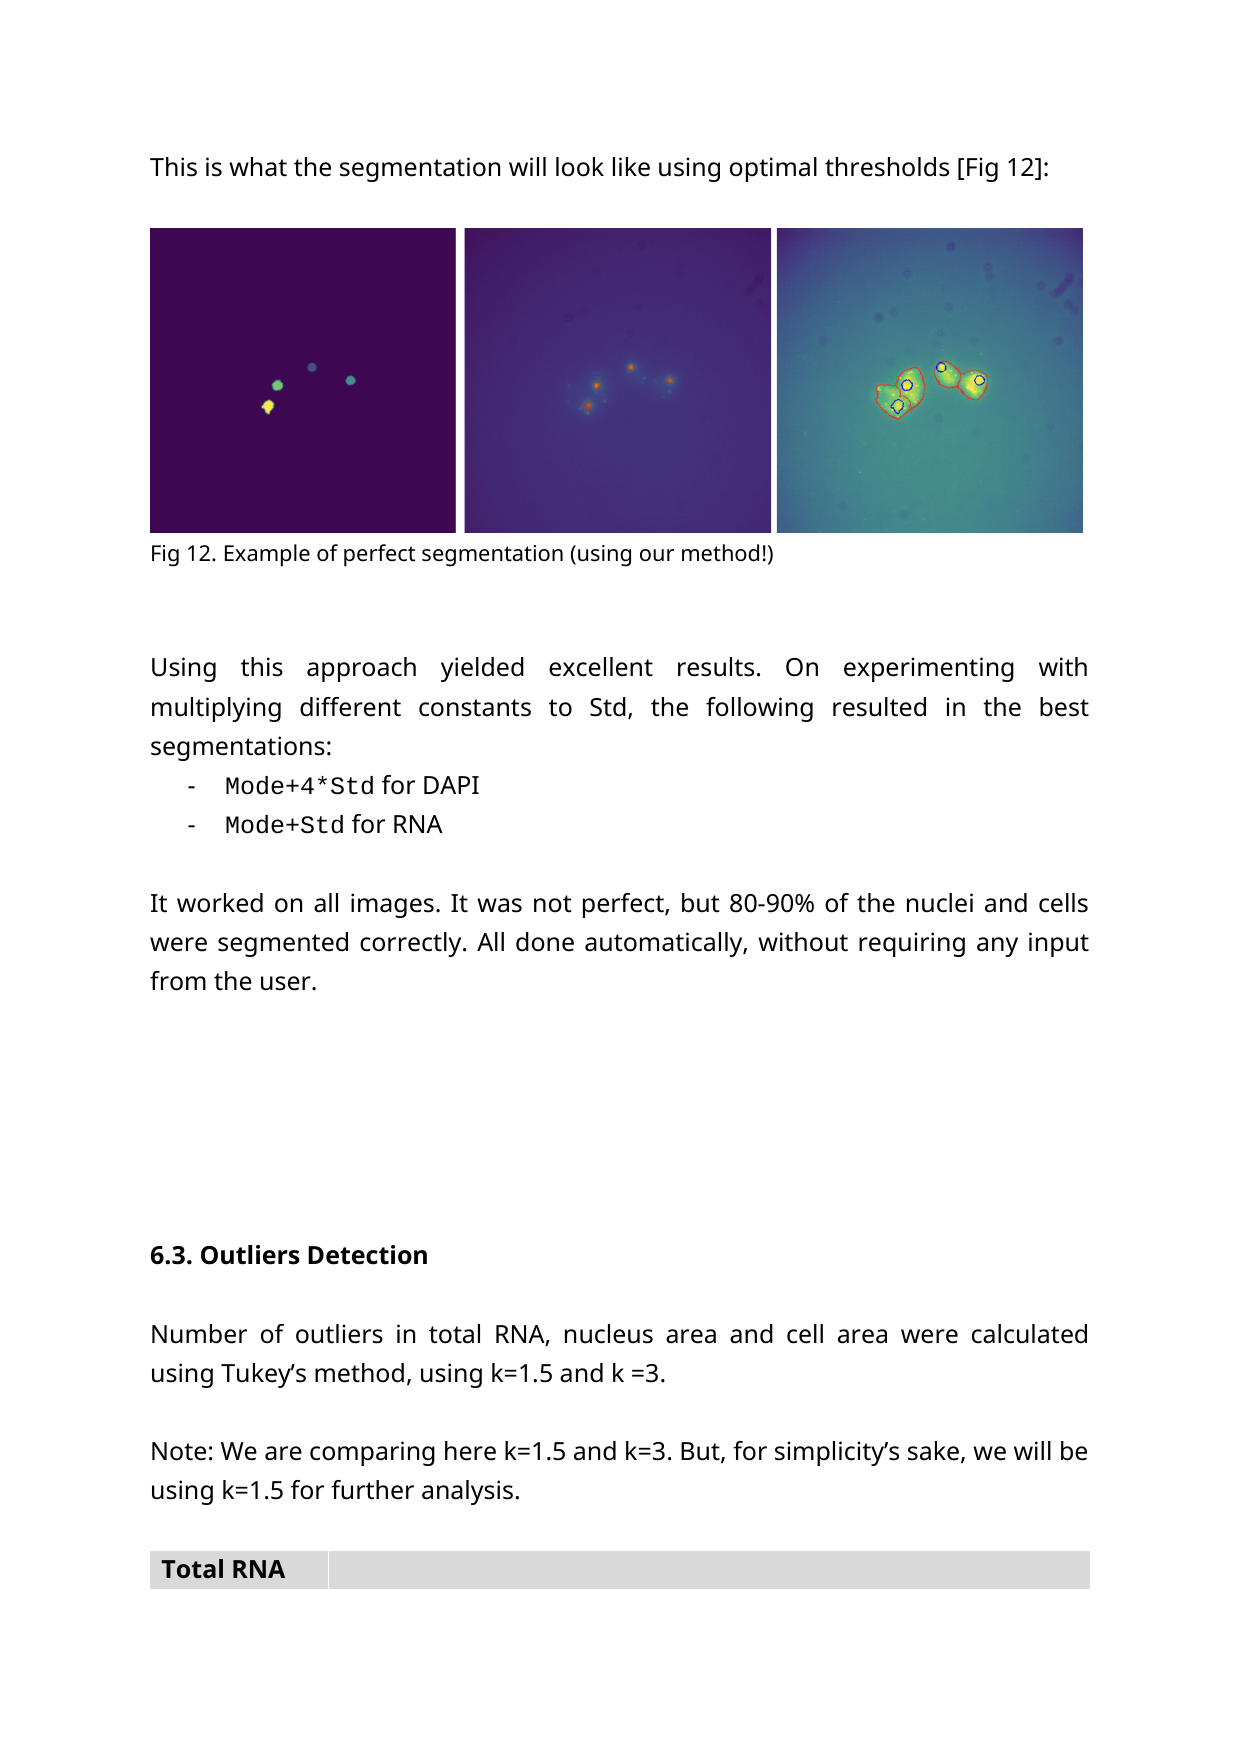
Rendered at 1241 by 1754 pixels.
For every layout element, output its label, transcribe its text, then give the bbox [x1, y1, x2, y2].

text 6.3. Outliers Detection [150, 1238, 1090, 1272]
list Mode+Std for RNA [187, 807, 1090, 841]
table_header Total RNA [150, 1551, 328, 1589]
text Note: We are comparing here k=1.5 and k=3. But, for simplicity’s sake, we will be using k=1.5 for further analysis. [150, 1434, 1090, 1507]
text Number of outliers in total RNA, nucleus area and cell area were calculated using Tukey’s method, using k=1.5 and k =3. [150, 1316, 1090, 1389]
table_header [502, 1551, 785, 1589]
picture [150, 228, 772, 533]
picture [776, 228, 1083, 533]
table_header [329, 1551, 502, 1589]
text Fig 12. Example of perfect segmentation (using our method!) [150, 537, 1090, 567]
text This is what the segmentation will look like using optimal thresholds [Fig 12]: [150, 150, 1090, 184]
list Mode+4*Std for DAPI [187, 767, 1090, 802]
text It worked on all images. It was not perfect, but 80-90% of the nuclei and cells were segmented correctly. All done automatically, without requiring any input from the user. [150, 885, 1090, 998]
text Using this approach yielded excellent results. On experimenting with multiplying different constants to Std, the following resulted in the best segmentations: [150, 650, 1090, 762]
table_header [785, 1551, 1090, 1589]
